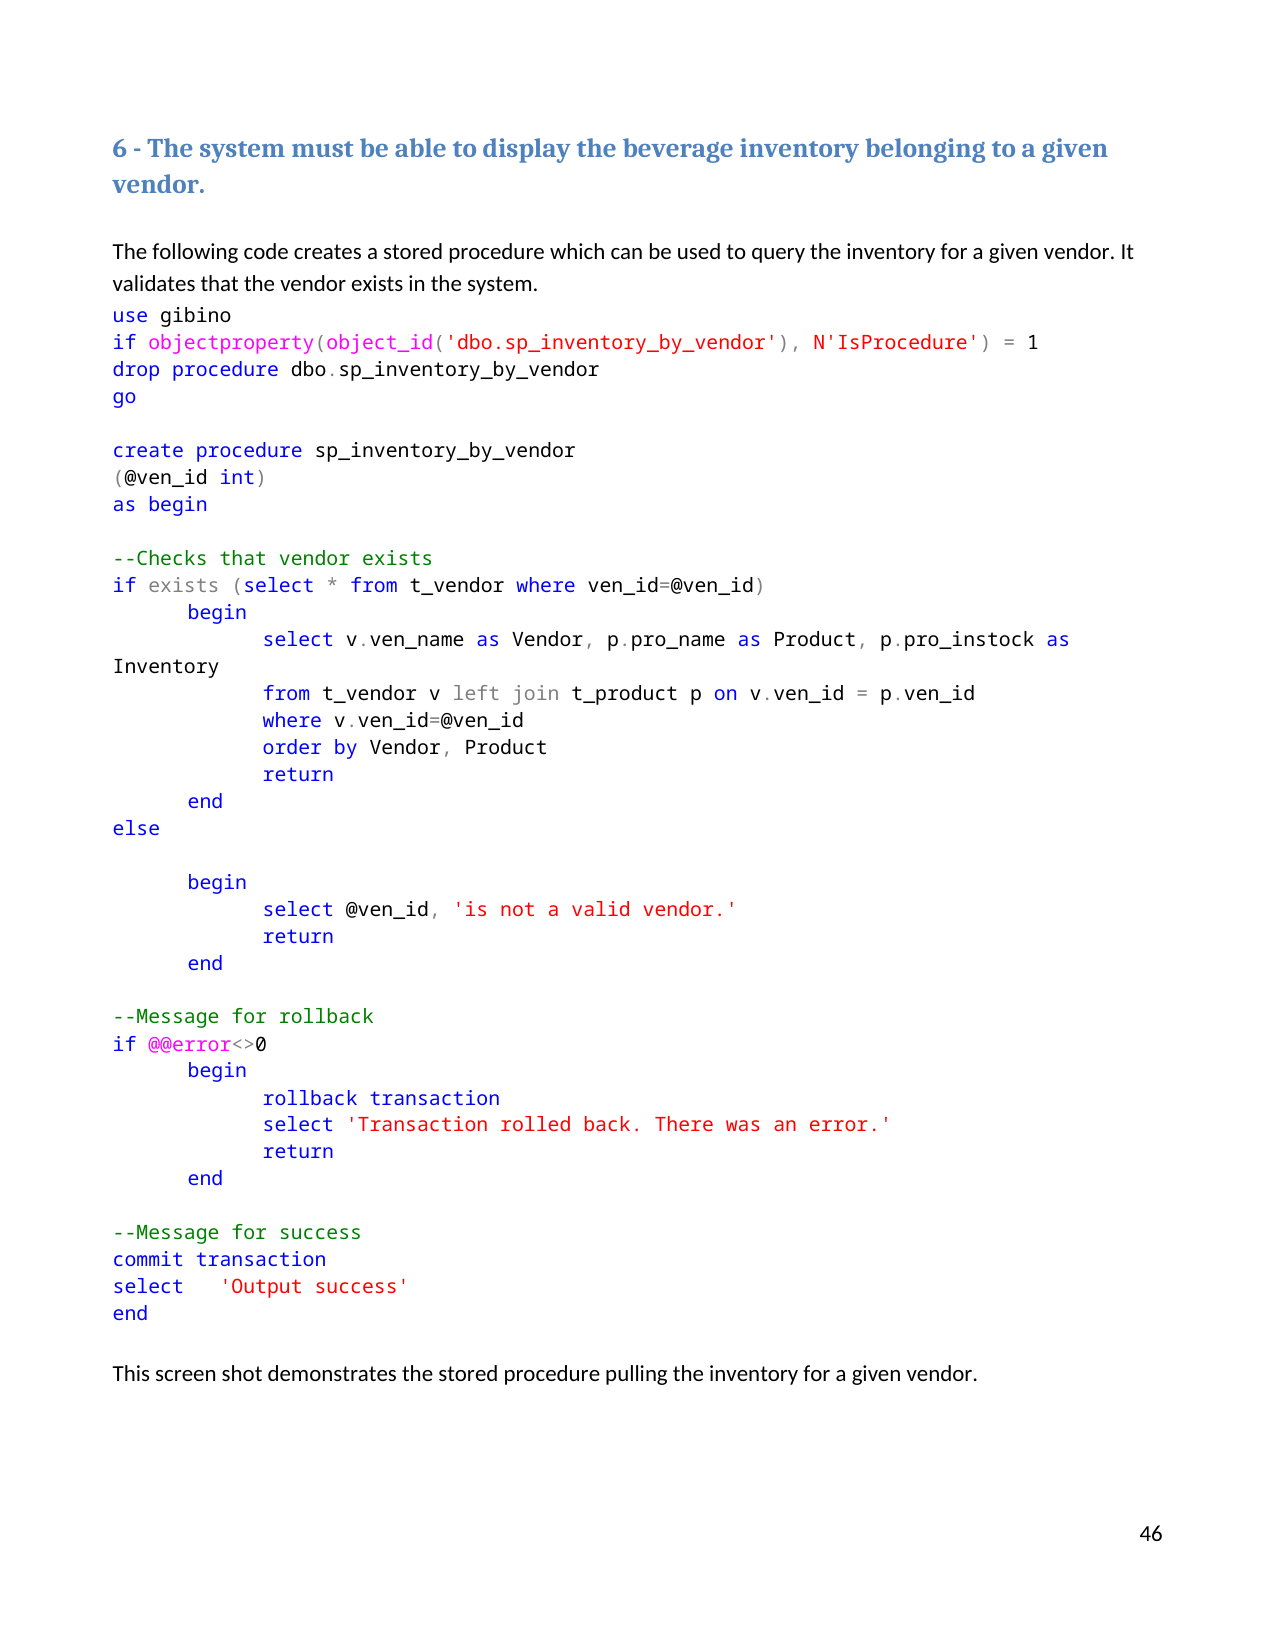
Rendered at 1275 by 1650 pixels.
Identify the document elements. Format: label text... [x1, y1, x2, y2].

text commit transaction [112, 1246, 1162, 1273]
text end [112, 1165, 1162, 1192]
text else [112, 814, 1162, 841]
text begin [112, 868, 1162, 895]
text begin [112, 1057, 1162, 1084]
text This screen shot demonstrates the stored procedure pulling the inventory for a given vendor. [112, 1359, 1162, 1387]
text return [112, 1138, 1162, 1165]
text begin [112, 598, 1162, 625]
text select 'Transaction rolled back. There was an error.' [112, 1111, 1162, 1138]
text as begin [112, 490, 1162, 517]
text end [112, 787, 1162, 814]
text end [112, 1299, 1162, 1327]
text if exists (select * from t_vendor where ven_id=@ven_id) [112, 571, 1162, 598]
text drop procedure dbo.sp_inventory_by_vendor [112, 355, 1162, 382]
subtitle 6 - The system must be able to display the beverage inventory belonging to a given vendor. [112, 133, 1162, 200]
text where v.ven_id=@ven_id [112, 706, 1162, 733]
text return [112, 922, 1162, 949]
text use gibino [112, 301, 1162, 328]
text return [112, 760, 1162, 787]
text if @@error<>0 [112, 1030, 1162, 1057]
text select 'Output success' [112, 1273, 1162, 1299]
text go [112, 382, 1162, 409]
text end [112, 949, 1162, 976]
text create procedure sp_inventory_by_vendor [112, 436, 1162, 463]
text --Message for success [112, 1219, 1162, 1246]
text The following code creates a stored procedure which can be used to query the inventory for a given vendor. It validates that the vendor exists in the system. [112, 237, 1162, 297]
text if objectproperty(object_id('dbo.sp_inventory_by_vendor'), N'IsProcedure') = 1 [112, 328, 1162, 355]
text from t_vendor v left join t_product p on v.ven_id = p.ven_id [112, 679, 1162, 706]
text --Checks that vendor exists [112, 544, 1162, 571]
text rollback transaction [112, 1084, 1162, 1111]
text order by Vendor, Product [112, 733, 1162, 760]
text (@ven_id int) [112, 463, 1162, 490]
text select @ven_id, 'is not a valid vendor.' [112, 895, 1162, 922]
text select v.ven_name as Vendor, p.pro_name as Product, p.pro_instock as Inventory [112, 625, 1162, 679]
text --Message for rollback [112, 1003, 1162, 1030]
